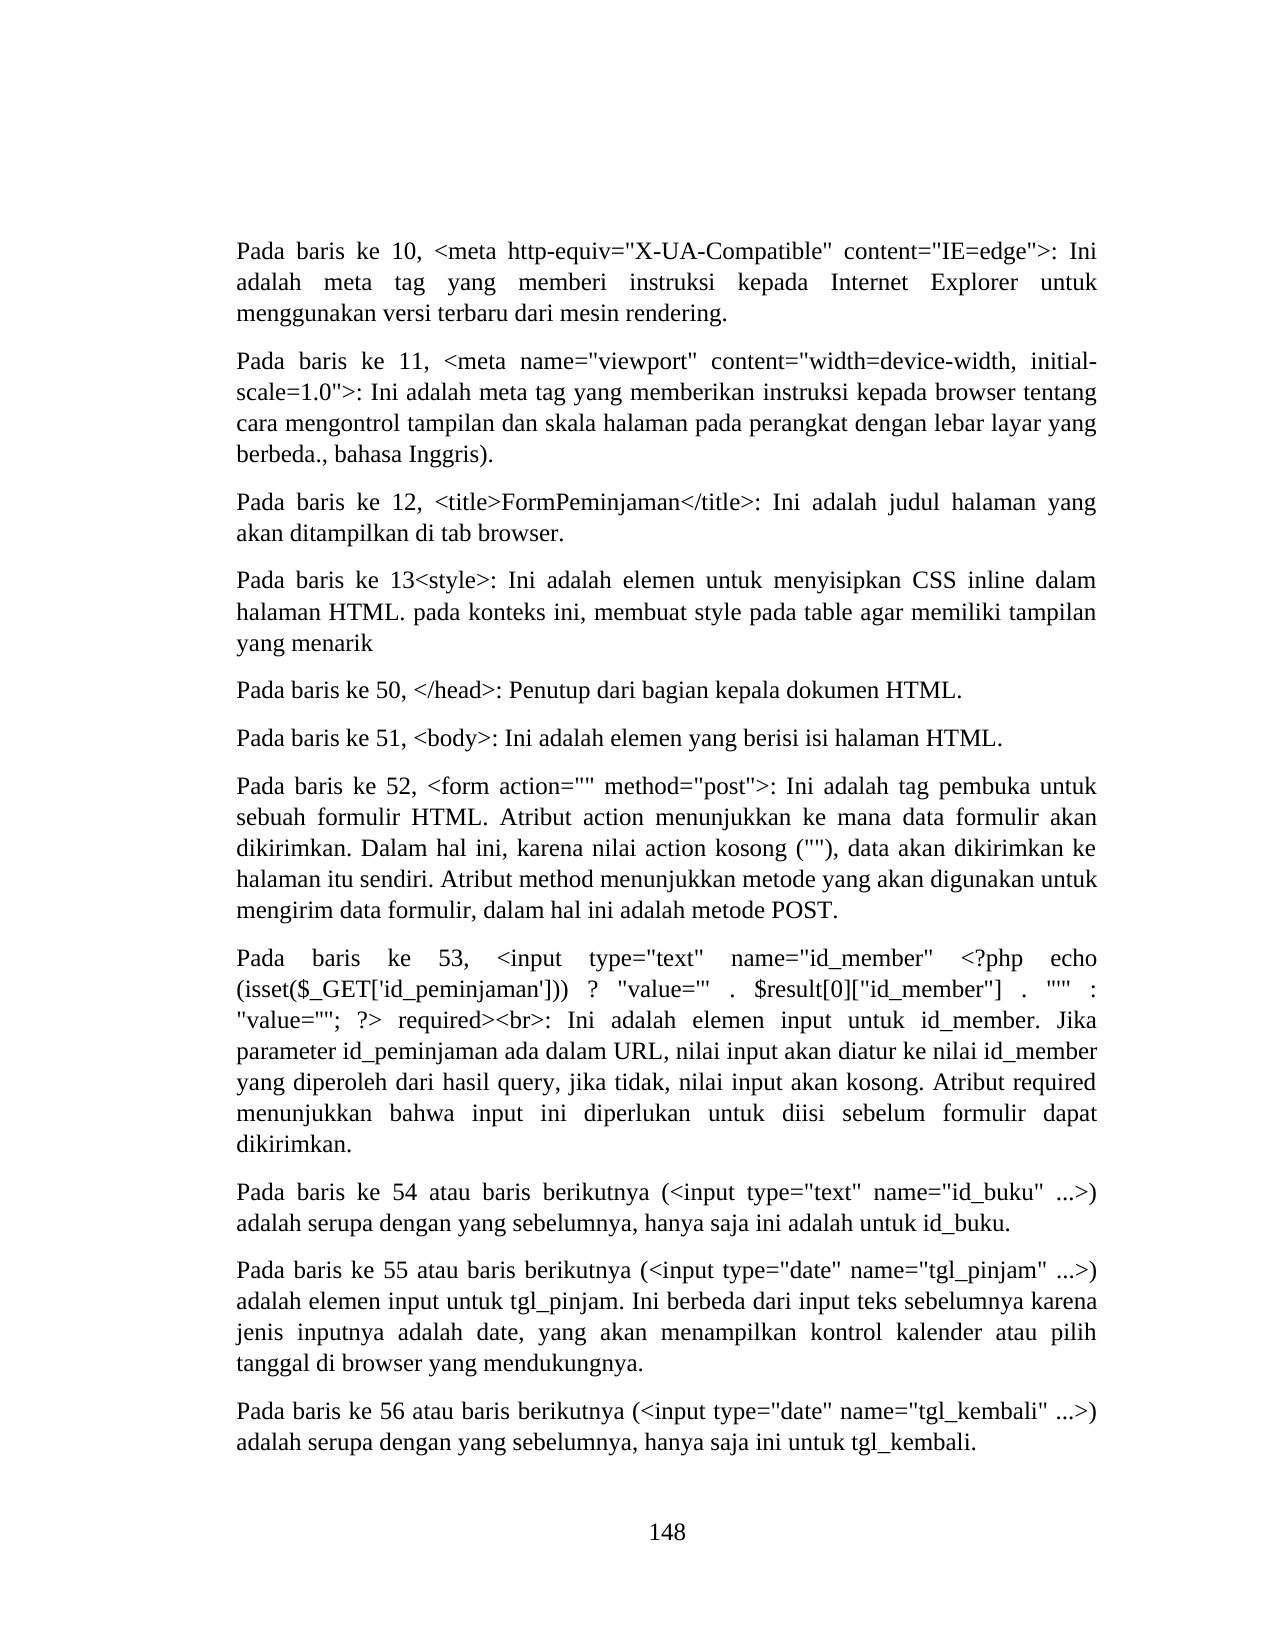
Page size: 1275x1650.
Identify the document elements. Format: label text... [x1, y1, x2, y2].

text Pada baris ke 52, <form action="" method="post">: Ini adalah tag pembuka untuk sebuah formulir HTML. Atribut action menunjukkan ke mana data formulir akan dikirimkan. Dalam hal ini, karena nilai action kosong (""), data akan dikirimkan ke halaman itu sendiri. Atribut method menunjukkan metode yang akan digunakan untuk mengirim data formulir, dalam hal ini adalah metode POST. [236, 771, 1098, 924]
text Pada baris ke 12, <title>FormPeminjaman</title>: Ini adalah judul halaman yang akan ditampilkan di tab browser. [236, 487, 1098, 547]
text Pada baris ke 51, <body>: Ini adalah elemen yang berisi isi halaman HTML. [236, 723, 1098, 752]
text Pada baris ke 10, <meta http-equiv="X-UA-Compatible" content="IE=edge">: Ini adalah meta tag yang memberi instruksi kepada Internet Explorer untuk menggunakan versi terbaru dari mesin rendering. [236, 236, 1098, 327]
text Pada baris ke 11, <meta name="viewport" content="width=device-width, initial-scale=1.0">: Ini adalah meta tag yang memberikan instruksi kepada browser tentang cara mengontrol tampilan dan skala halaman pada perangkat dengan lebar layar yang berbeda., bahasa Inggris). [236, 346, 1098, 468]
text Pada baris ke 56 atau baris berikutnya (<input type="date" name="tgl_kembali" ...>) adalah serupa dengan yang sebelumnya, hanya saja ini untuk tgl_kembali. [236, 1396, 1098, 1456]
text Pada baris ke 53, <input type="text" name="id_member" <?php echo (isset($_GET['id_peminjaman'])) ? "value='" . $result[0]["id_member"] . "'" : "value=''"; ?> required><br>: Ini adalah elemen input untuk id_member. Jika parameter id_peminjaman ada dalam URL, nilai input akan diatur ke nilai id_member yang diperoleh dari hasil query, jika tidak, nilai input akan kosong. Atribut required menunjukkan bahwa input ini diperlukan untuk diisi sebelum formulir dapat dikirimkan. [236, 943, 1098, 1158]
text Pada baris ke 50, </head>: Penutup dari bagian kepala dokumen HTML. [236, 675, 1098, 704]
text Pada baris ke 13<style>: Ini adalah elemen untuk menyisipkan CSS inline dalam halaman HTML. pada konteks ini, membuat style pada table agar memiliki tampilan yang menarik [236, 566, 1098, 656]
text Pada baris ke 54 atau baris berikutnya (<input type="text" name="id_buku" ...>) adalah serupa dengan yang sebelumnya, hanya saja ini adalah untuk id_buku. [236, 1177, 1098, 1236]
text Pada baris ke 55 atau baris berikutnya (<input type="date" name="tgl_pinjam" ...>) adalah elemen input untuk tgl_pinjam. Ini berbeda dari input teks sebelumnya karena jenis inputnya adalah date, yang akan menampilkan kontrol kalender atau pilih tanggal di browser yang mendukungnya. [236, 1255, 1098, 1377]
